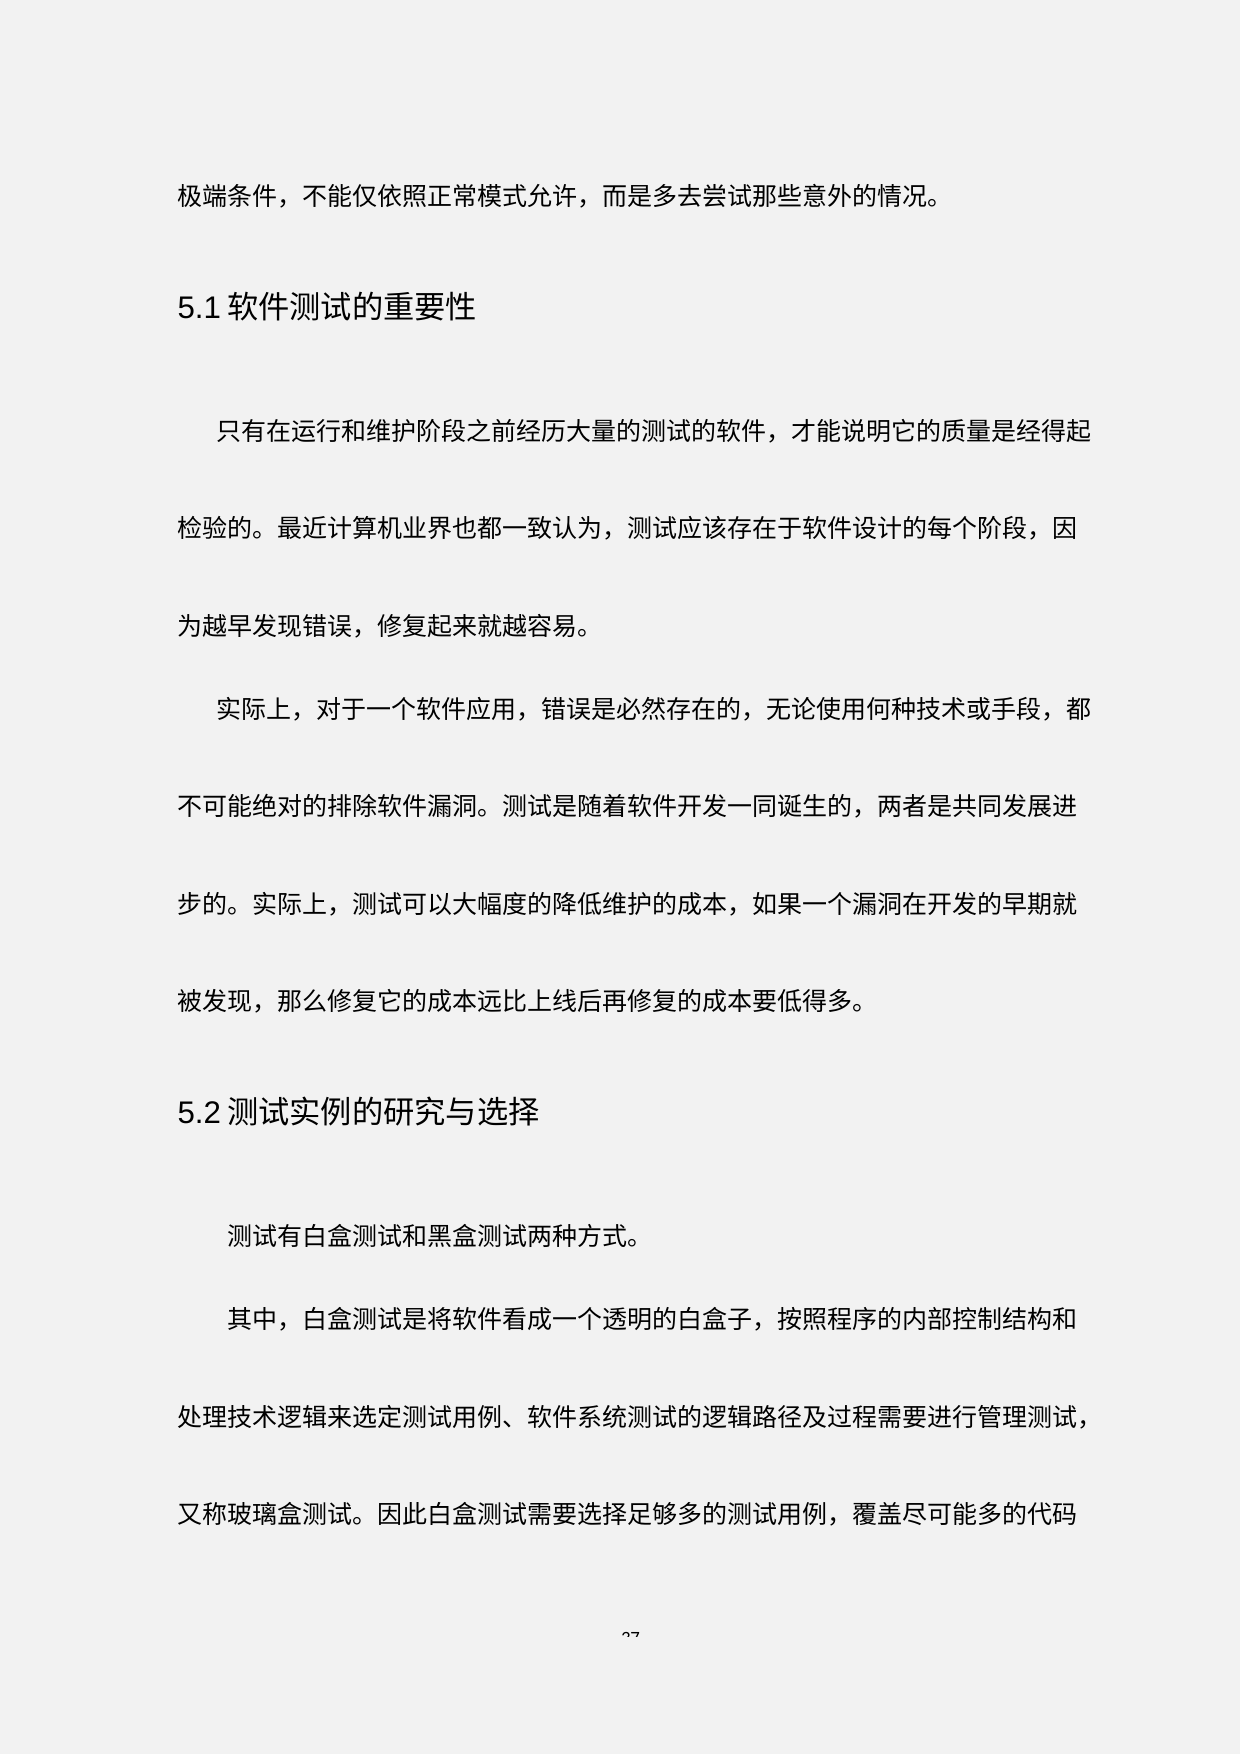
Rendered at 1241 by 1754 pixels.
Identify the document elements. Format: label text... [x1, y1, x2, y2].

text 只有在运行和维护阶段之前经历大量的测试的软件，才能说明它的质量是经得起检验的。最近计算机业界也都一致认为，测试应该存在于软件设计的每个阶段，因为越早发现错误，修复起来就越容易。 [177, 397, 1092, 657]
text 5.2测试实例的研究与选择 [177, 1078, 1092, 1143]
text 测试有白盒测试和黑盒测试两种方式。 [177, 1202, 1092, 1267]
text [177, 1285, 1092, 1545]
text 5.1软件测试的重要性 [177, 272, 1092, 337]
text 实际上，对于一个软件应用，错误是必然存在的，无论使用何种技术或手段，都不可能绝对的排除软件漏洞。测试是随着软件开发一同诞生的，两者是共同发展进步的。实际上，测试可以大幅度的降低维护的成本，如果一个漏洞在开发的早期就被发现，那么修复它的成本远比上线后再修复的成本要低得多。 [177, 675, 1092, 1032]
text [177, 162, 1092, 227]
